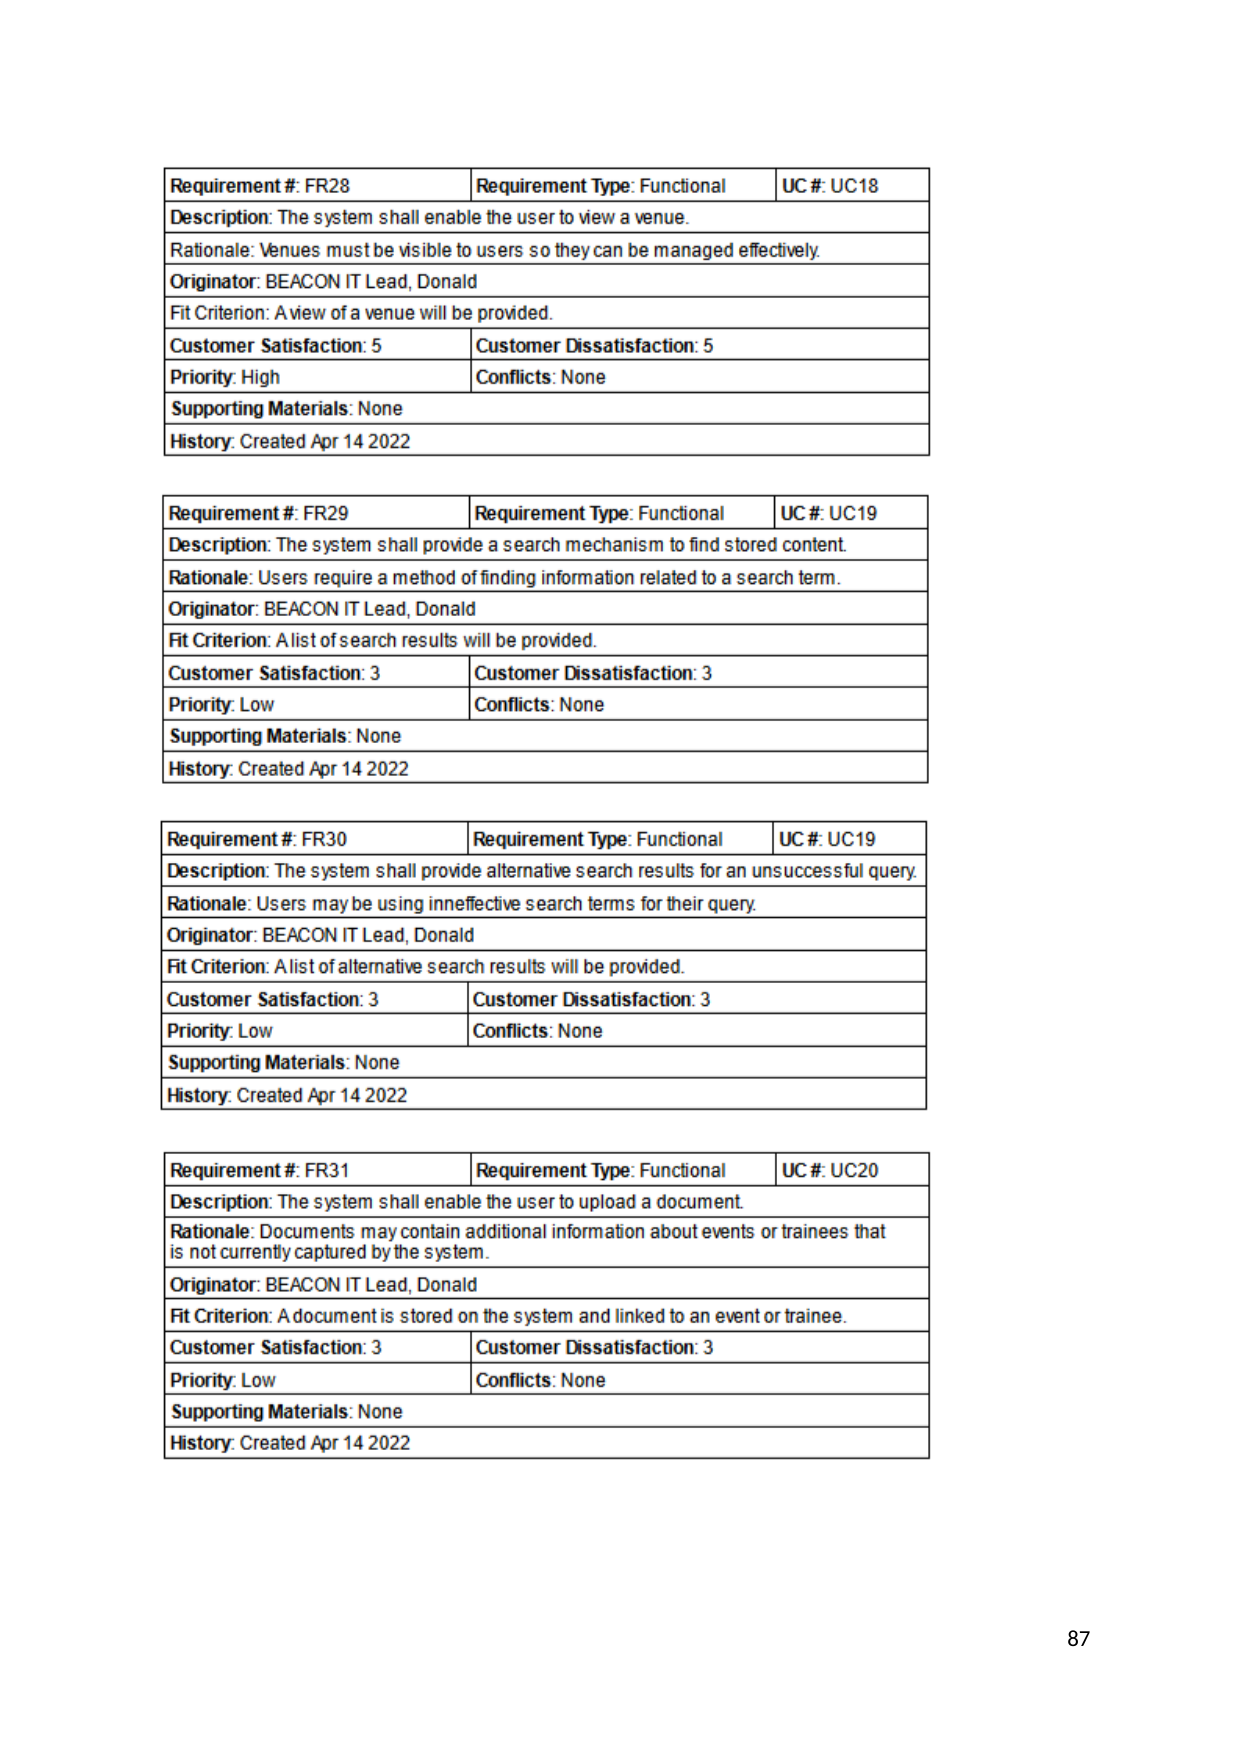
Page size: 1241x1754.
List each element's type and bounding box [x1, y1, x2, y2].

picture [150, 1132, 949, 1486]
picture [150, 478, 943, 801]
picture [150, 150, 946, 472]
picture [150, 807, 943, 1126]
